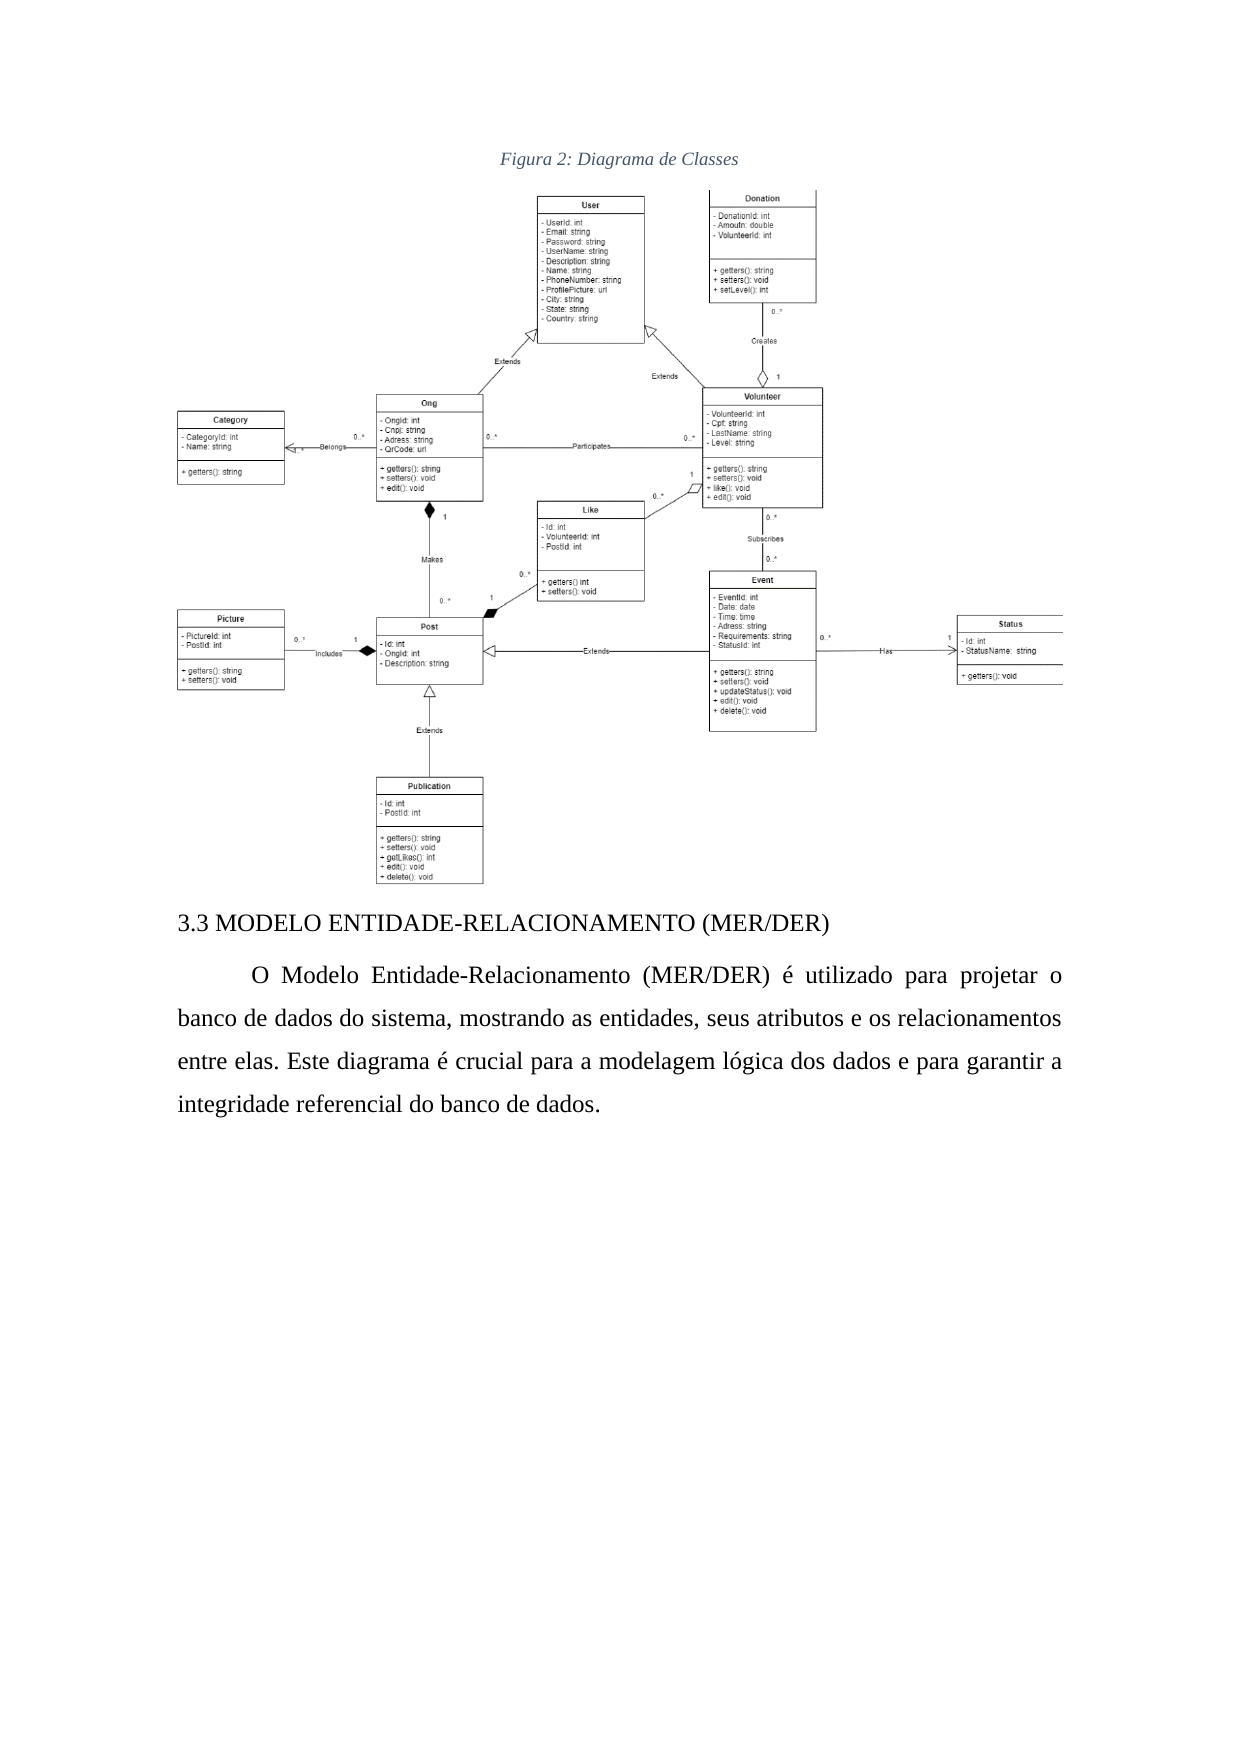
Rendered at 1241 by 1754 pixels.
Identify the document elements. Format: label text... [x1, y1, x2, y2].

picture [177, 190, 1063, 886]
text O Modelo Entidade-Relacionamento (MER/DER) é utilizado para projetar o banco de dados do sistema, mostrando as entidades, seus atributos e os relacionamentos entre elas. Este diagrama é crucial para a modelagem lógica dos dados e para garantir a integridade referencial do banco de dados. [177, 960, 1063, 1118]
subtitle 3.3 Modelo Entidade-Relacionamento (MER/DER) [177, 908, 1063, 937]
text Figura 2: Diagrama de Classes [177, 148, 1063, 169]
